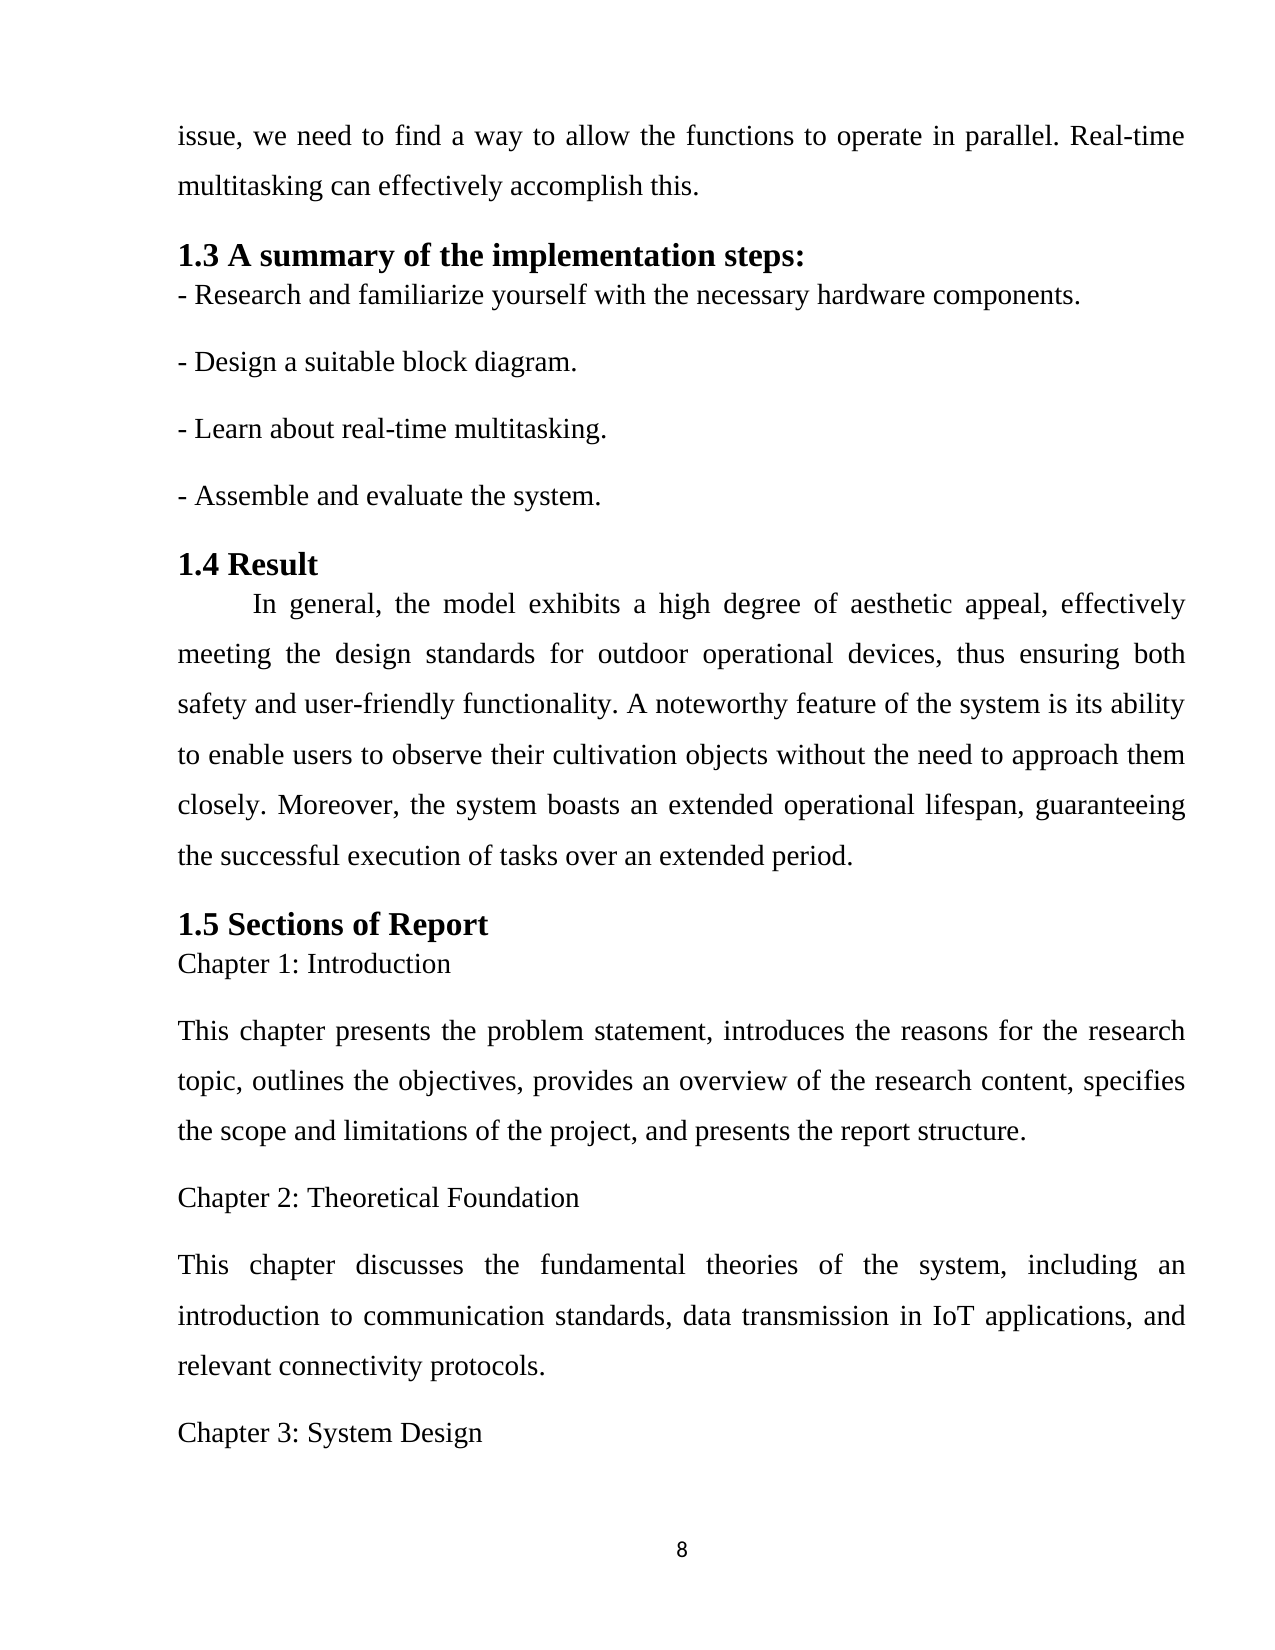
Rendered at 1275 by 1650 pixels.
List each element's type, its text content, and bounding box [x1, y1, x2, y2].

text - Assemble and evaluate the system. [177, 478, 1186, 511]
text This chapter presents the problem statement, introduces the reasons for the research topic, outlines the objectives, provides an overview of the research content, specifies the scope and limitations of the project, and presents the report structure. [177, 1013, 1186, 1147]
text - Design a suitable block diagram. [177, 344, 1186, 377]
text - Research and familiarize yourself with the necessary hardware components. [177, 277, 1186, 310]
text In general, the model exhibits a high degree of aesthetic appeal, effectively meeting the design standards for outdoor operational devices, thus ensuring both safety and user-friendly functionality. A noteworthy feature of the system is its ability to enable users to observe their cultivation objects without the need to approach them closely. Moreover, the system boasts an extended operational lifespan, guaranteeing the successful execution of tasks over an extended period. [177, 586, 1186, 871]
subtitle 1.4 Result [177, 545, 1186, 583]
text Chapter 2: Theoretical Foundation [177, 1181, 1186, 1214]
text - Learn about real-time multitasking. [177, 411, 1186, 444]
subtitle 1.3 A summary of the implementation steps: [177, 235, 1186, 274]
text Chapter 3: System Design [177, 1415, 1186, 1449]
text Chapter 1: Introduction [177, 946, 1186, 979]
subtitle 1.5 Sections of Report [177, 904, 1186, 943]
text This chapter discusses the fundamental theories of the system, including an introduction to communication standards, data transmission in IoT applications, and relevant connectivity protocols. [177, 1247, 1186, 1382]
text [177, 118, 1186, 202]
